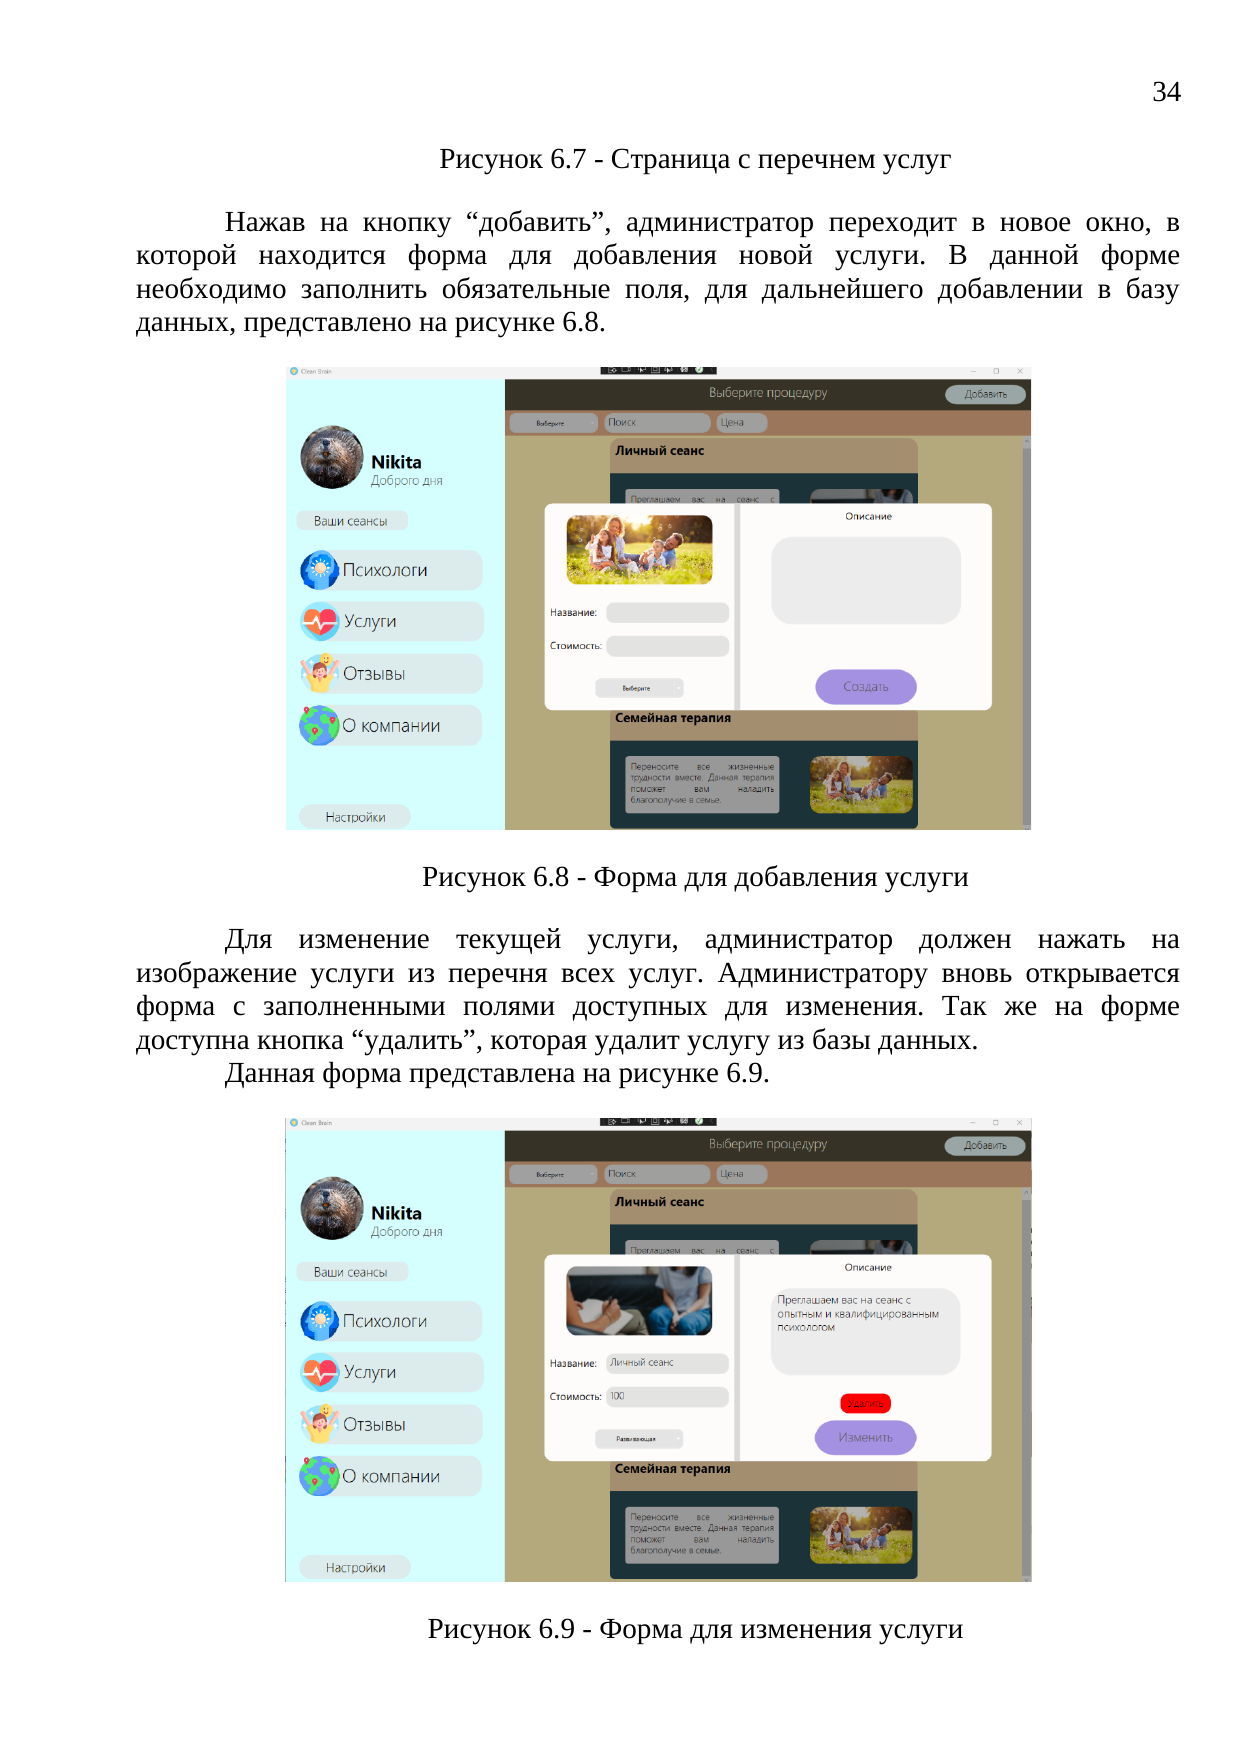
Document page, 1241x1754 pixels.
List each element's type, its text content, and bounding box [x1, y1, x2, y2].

text Рисунок 6.7 - Страница с перечнем услуг [136, 141, 1181, 174]
text Рисунок 6.8 - Форма для добавления услуги [136, 859, 1181, 892]
picture [285, 1118, 1032, 1582]
text Для изменение текущей услуги, администратор должен нажать на изображение услуги из перечня всех услуг. Администратору вновь открывается форма с заполненными полями доступных для изменения. Так же на форме доступна кнопка “удалить”, которая удалит услугу из базы данных. [136, 921, 1181, 1056]
text Данная форма представлена на рисунке 6.9. [136, 1056, 1181, 1089]
text Рисунок 6.9 - Форма для изменения услуги [136, 1611, 1181, 1645]
text Нажав на кнопку “добавить”, администратор переходит в новое окно, в которой находится форма для добавления новой услуги. В данной форме необходимо заполнить обязательные поля, для дальнейшего добавлении в базу данных, представлено на рисунке 6.8. [136, 204, 1181, 338]
picture [286, 367, 1032, 830]
